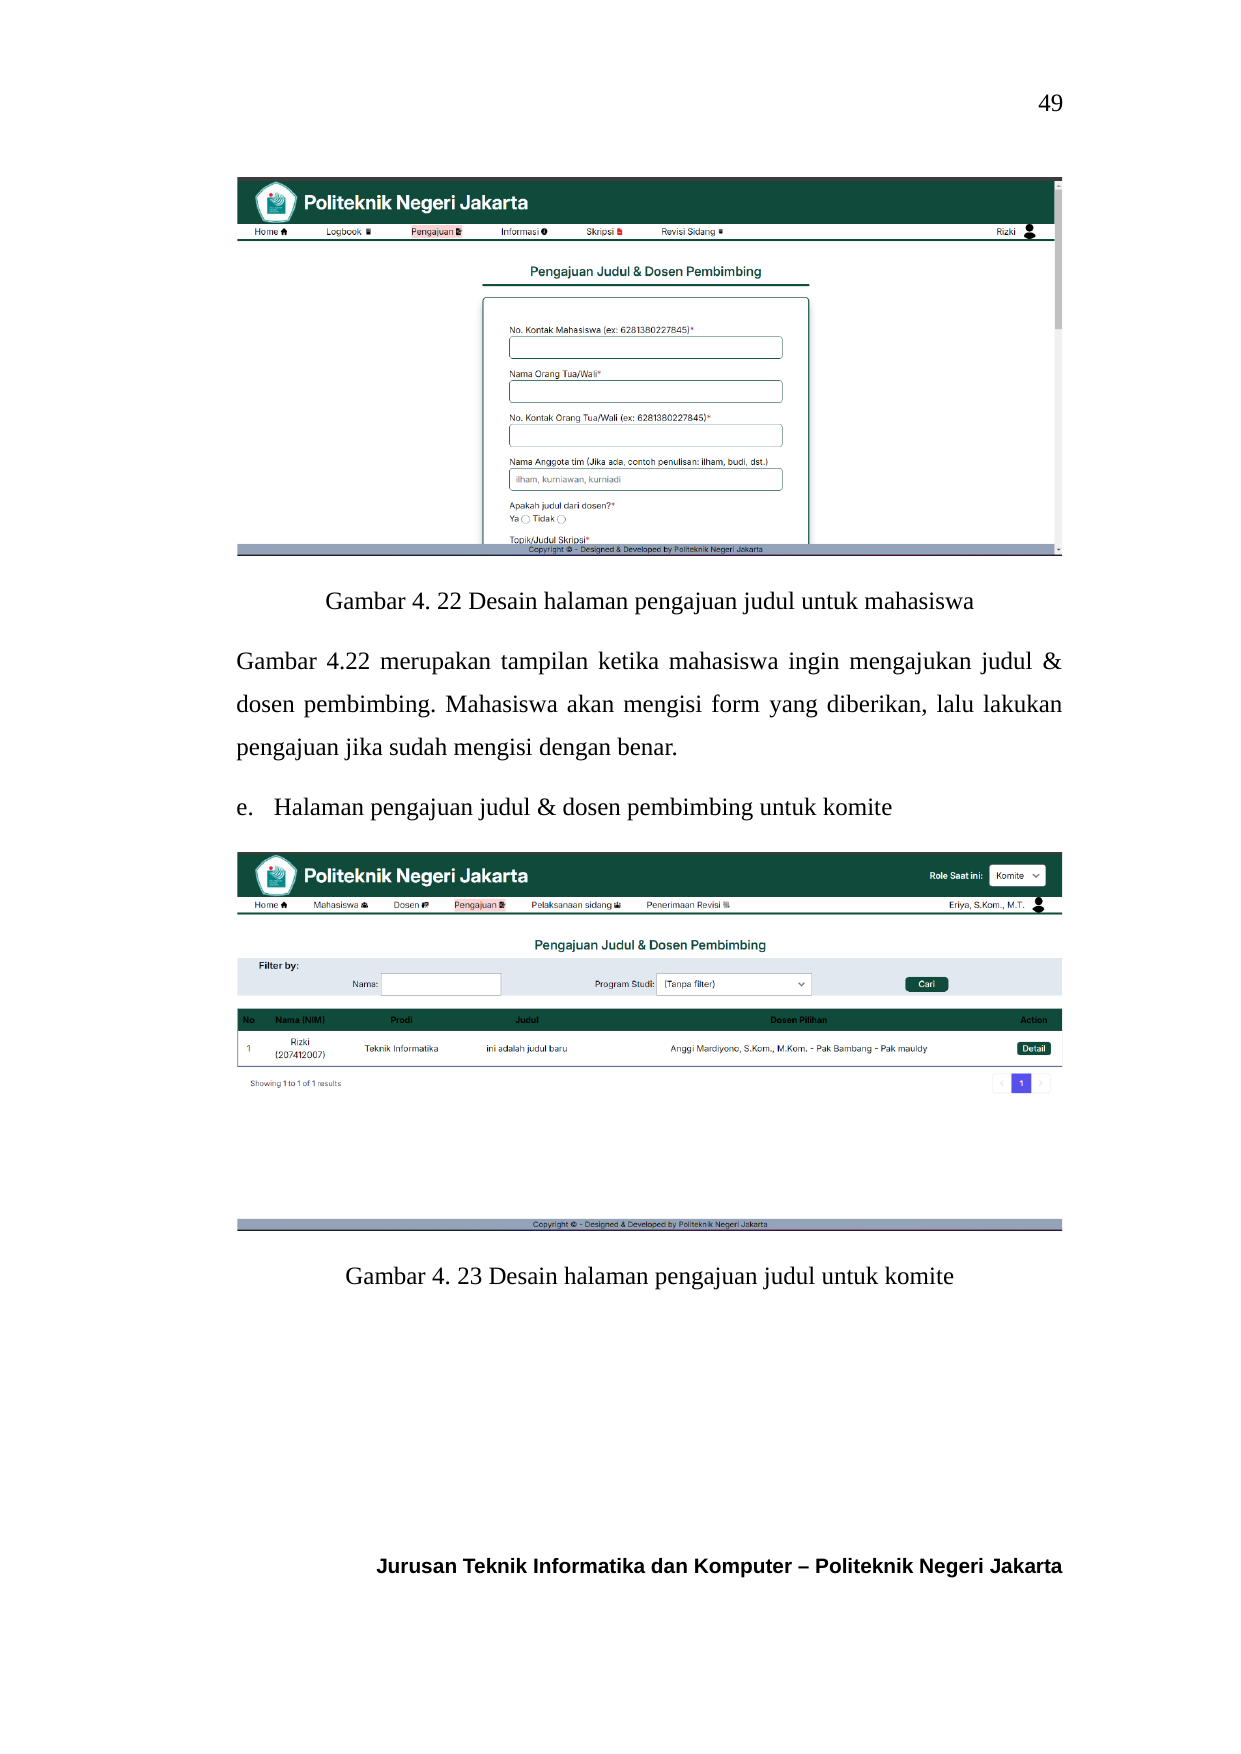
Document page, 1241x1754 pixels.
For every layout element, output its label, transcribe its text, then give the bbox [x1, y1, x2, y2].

list Halaman pengajuan judul & dosen pembimbing untuk komite [236, 792, 1063, 821]
picture [237, 852, 1063, 1231]
text Gambar 4. 23 Desain halaman pengajuan judul untuk komite [236, 1261, 1063, 1290]
text Gambar 4.22 merupakan tampilan ketika mahasiswa ingin mengajukan judul & dosen pembimbing. Mahasiswa akan mengisi form yang diberikan, lalu lakukan pengajuan jika sudah mengisi dengan benar. [236, 646, 1063, 761]
picture [237, 177, 1063, 556]
text Gambar 4. 22 Desain halaman pengajuan judul untuk mahasiswa [236, 586, 1063, 615]
